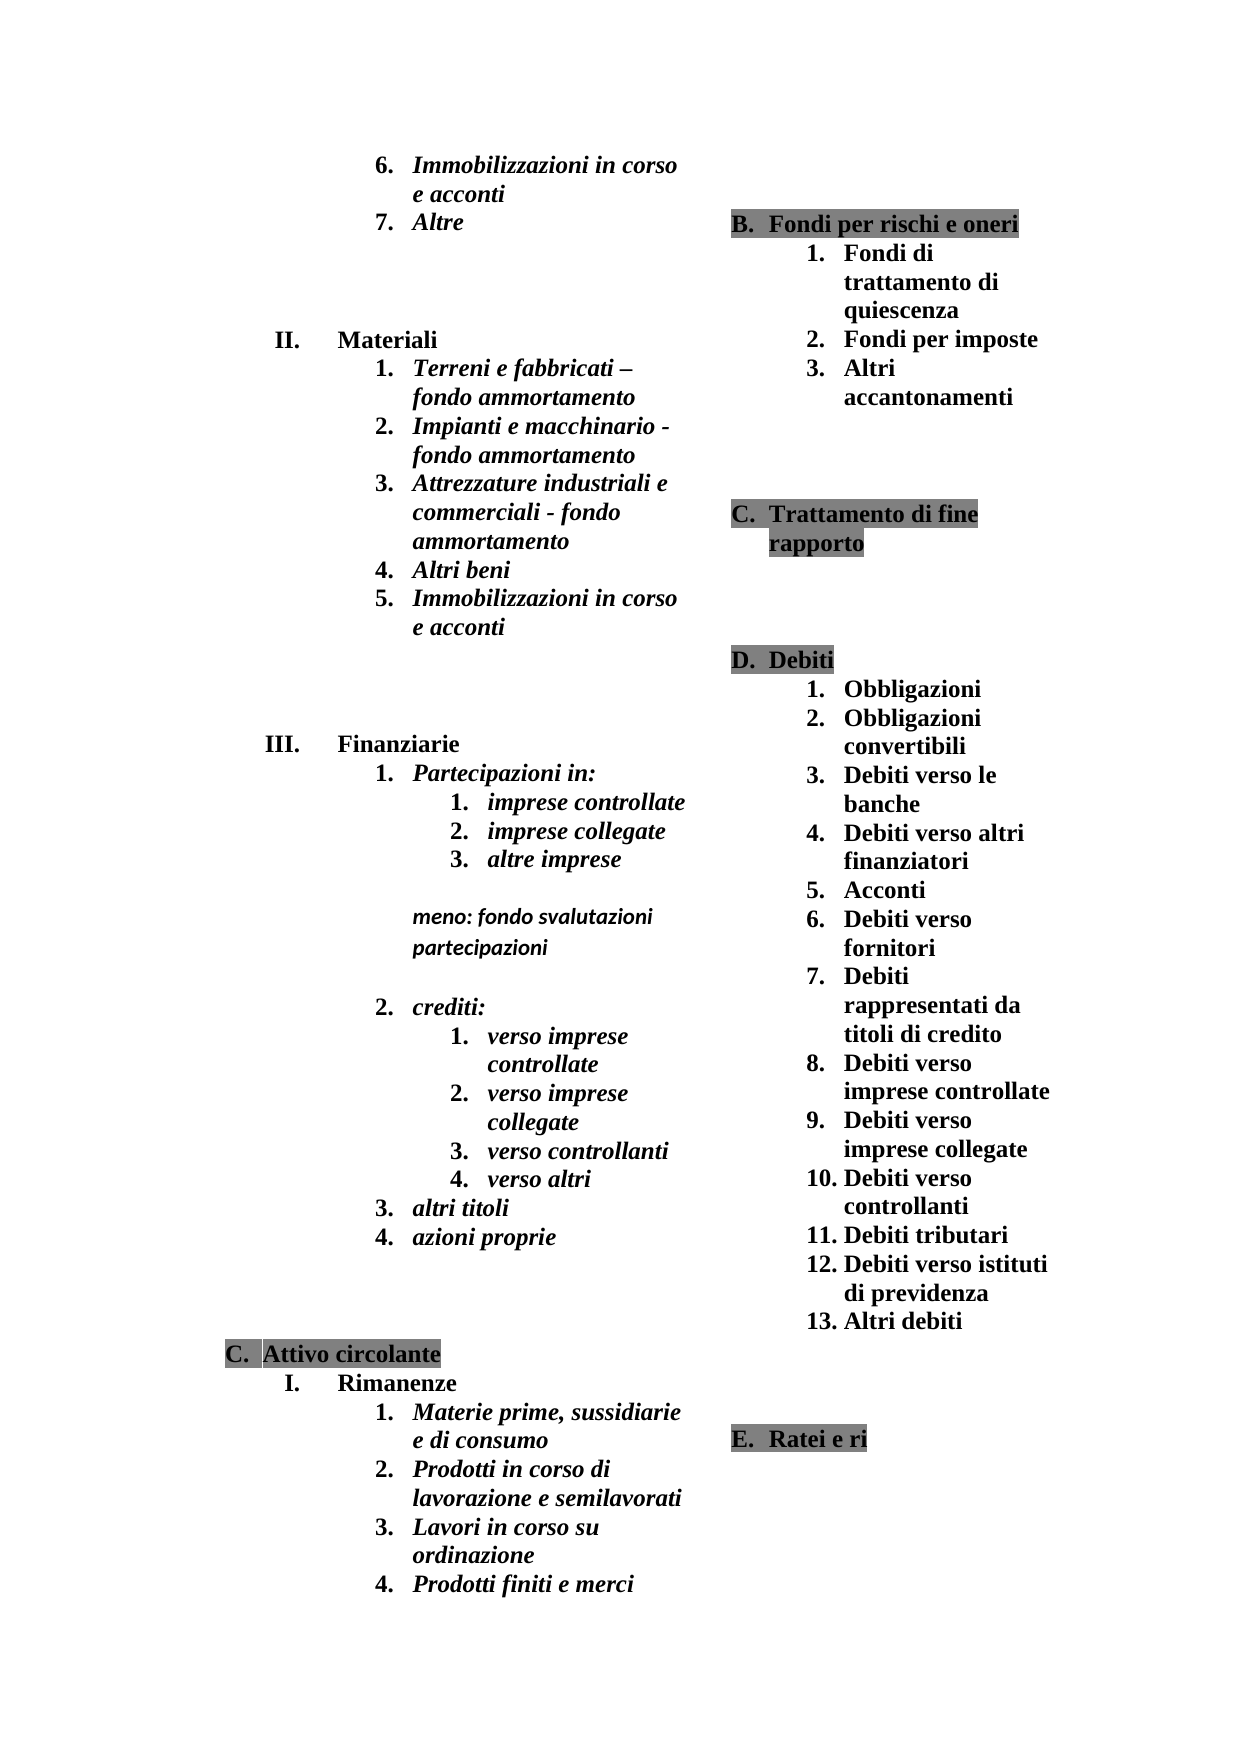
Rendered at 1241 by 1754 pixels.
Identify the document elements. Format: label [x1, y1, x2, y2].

table_cell [188, 150, 694, 1598]
table_cell [694, 150, 1053, 1598]
